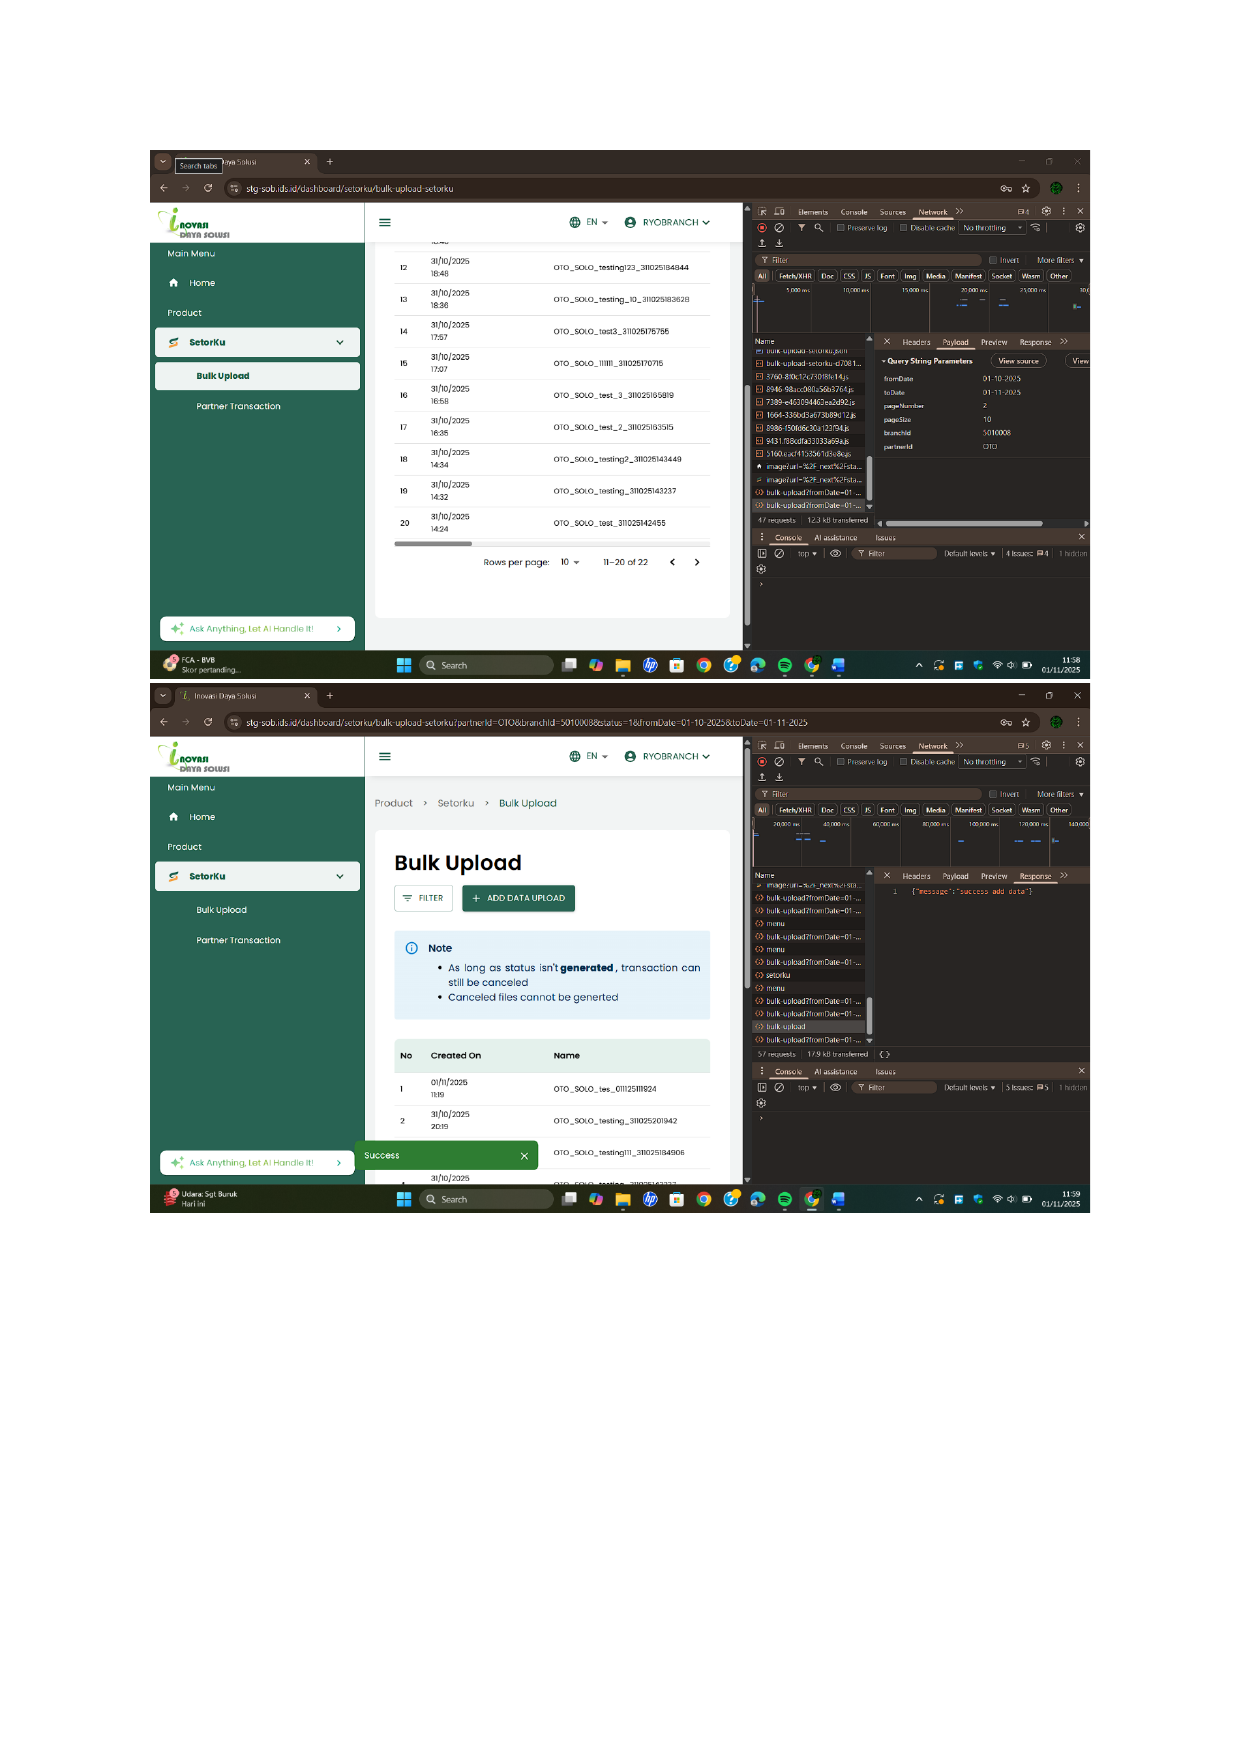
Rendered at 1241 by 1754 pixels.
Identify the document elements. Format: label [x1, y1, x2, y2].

picture [150, 683, 1091, 1213]
picture [150, 150, 1091, 679]
